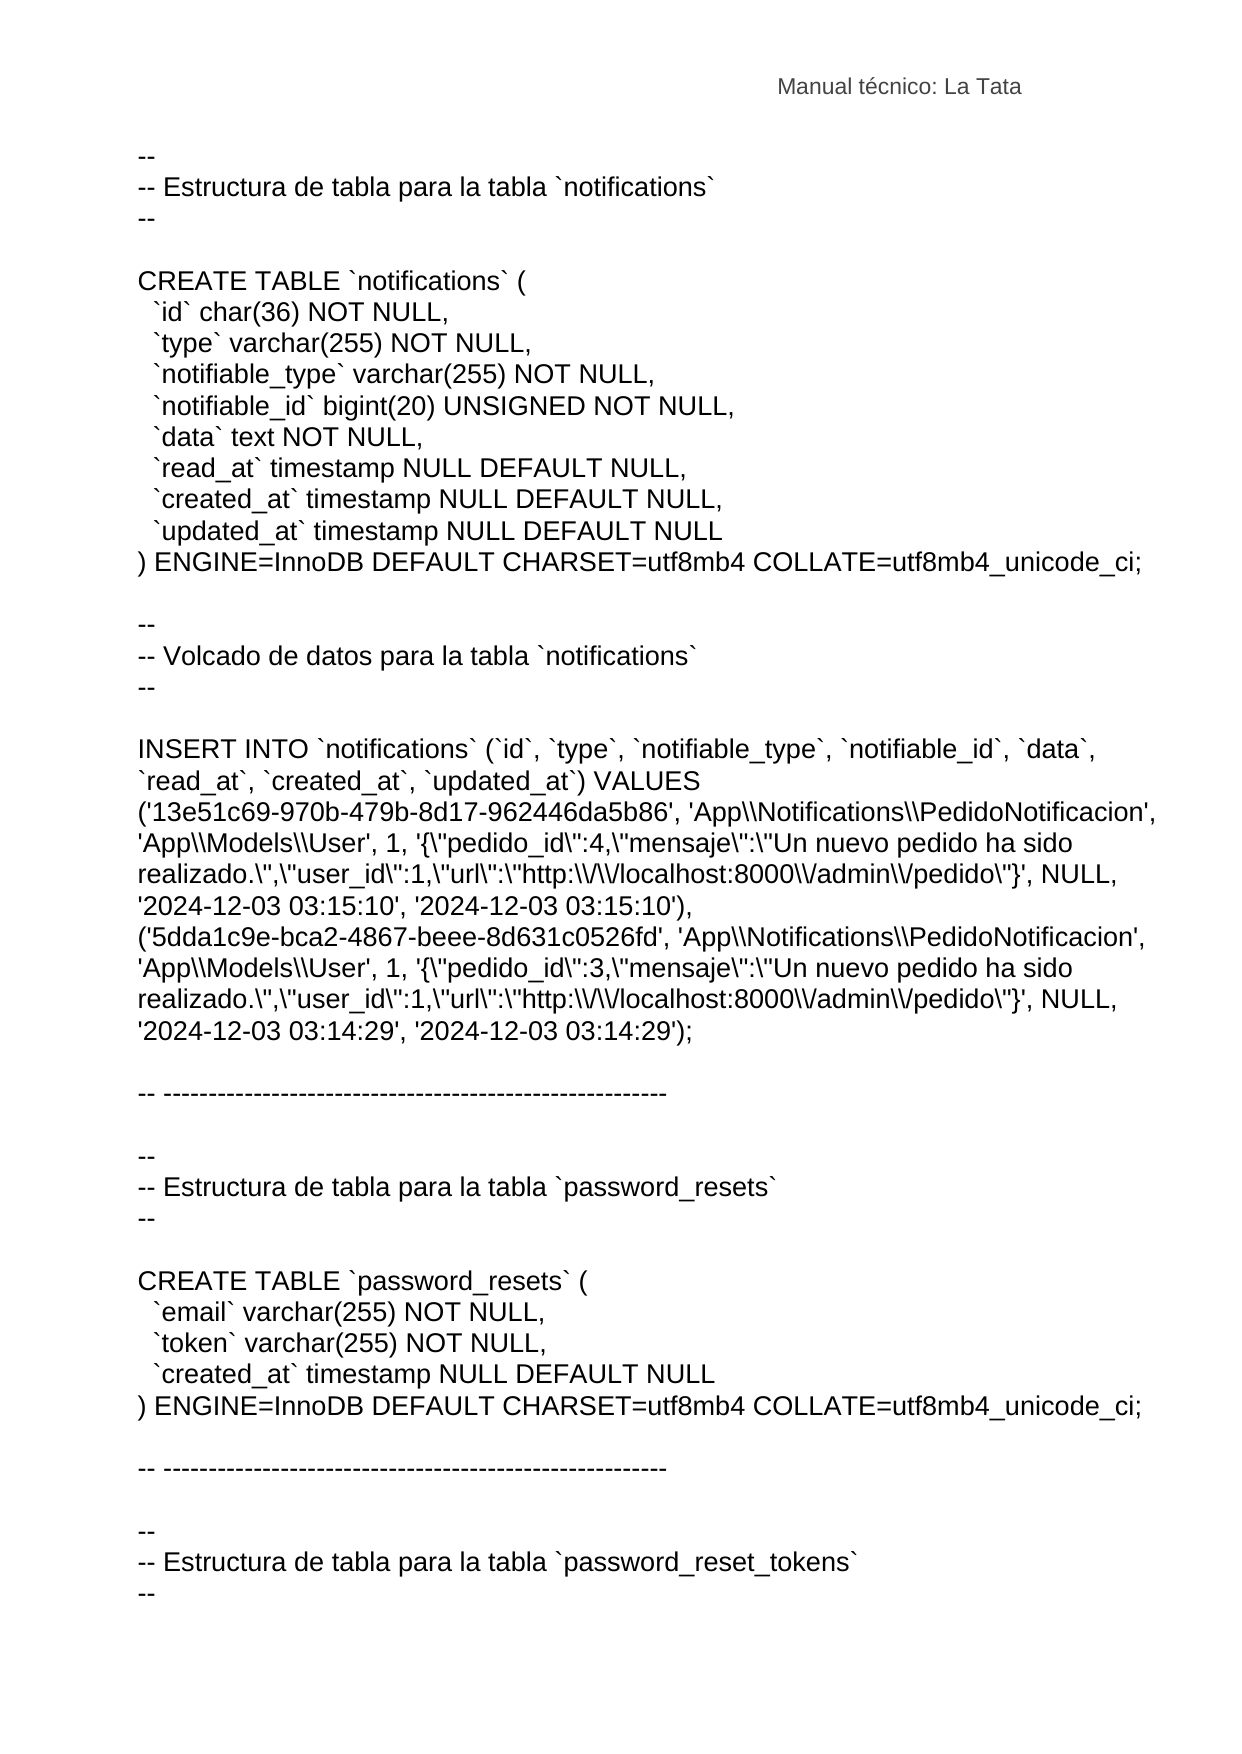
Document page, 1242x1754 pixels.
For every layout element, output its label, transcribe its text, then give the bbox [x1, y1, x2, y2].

text -- [137, 1139, 1179, 1171]
text `token` varchar(255) NOT NULL, [137, 1327, 1179, 1358]
text -- -------------------------------------------------------- [137, 1077, 1179, 1108]
text -- Estructura de tabla para la tabla `notifications` [137, 171, 1179, 202]
text ) ENGINE=InnoDB DEFAULT CHARSET=utf8mb4 COLLATE=utf8mb4_unicode_ci; [137, 546, 1179, 577]
text -- [137, 671, 1179, 702]
text `email` varchar(255) NOT NULL, [137, 1296, 1179, 1327]
text -- [137, 1514, 1179, 1546]
text `data` text NOT NULL, [137, 421, 1179, 452]
text INSERT INTO `notifications` (`id`, `type`, `notifiable_type`, `notifiable_id`, `data`, `read_at`, `created_at`, `updated_at`) VALUES [137, 733, 1179, 796]
text -- Volcado de datos para la tabla `notifications` [137, 639, 1179, 671]
text CREATE TABLE `password_resets` ( [137, 1264, 1179, 1296]
text -- [137, 608, 1179, 639]
text `created_at` timestamp NULL DEFAULT NULL [137, 1358, 1179, 1389]
text -- Estructura de tabla para la tabla `password_resets` [137, 1171, 1179, 1202]
text ('5dda1c9e-bca2-4867-beee-8d631c0526fd', 'App\\Notifications\\PedidoNotificacion', 'App\\Models\\User', 1, '{\"pedido_id\":3,\"mensaje\":\"Un nuevo pedido ha sido realizado.\",\"user_id\":1,\"url\":\"http:\\/\\/localhost:8000\\/admin\\/pedido\"}', NULL, '2024-12-03 03:14:29', '2024-12-03 03:14:29'); [137, 921, 1179, 1046]
text `read_at` timestamp NULL DEFAULT NULL, [137, 452, 1179, 483]
text `notifiable_id` bigint(20) UNSIGNED NOT NULL, [137, 389, 1179, 421]
text -- [137, 139, 1179, 171]
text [137, 1389, 1179, 1421]
text ('13e51c69-970b-479b-8d17-962446da5b86', 'App\\Notifications\\PedidoNotificacion', 'App\\Models\\User', 1, '{\"pedido_id\":4,\"mensaje\":\"Un nuevo pedido ha sido realizado.\",\"user_id\":1,\"url\":\"http:\\/\\/localhost:8000\\/admin\\/pedido\"}', NULL, '2024-12-03 03:15:10', '2024-12-03 03:15:10'), [137, 796, 1179, 921]
text `type` varchar(255) NOT NULL, [137, 327, 1179, 358]
text -- [137, 1577, 1179, 1608]
text -- [137, 1202, 1179, 1233]
text -- Estructura de tabla para la tabla `password_reset_tokens` [137, 1546, 1179, 1577]
text `updated_at` timestamp NULL DEFAULT NULL [137, 514, 1179, 546]
text -- [137, 202, 1179, 233]
text `created_at` timestamp NULL DEFAULT NULL, [137, 483, 1179, 514]
text CREATE TABLE `notifications` ( [137, 264, 1179, 296]
text `notifiable_type` varchar(255) NOT NULL, [137, 358, 1179, 389]
text `id` char(36) NOT NULL, [137, 296, 1179, 327]
text -- -------------------------------------------------------- [137, 1452, 1179, 1483]
